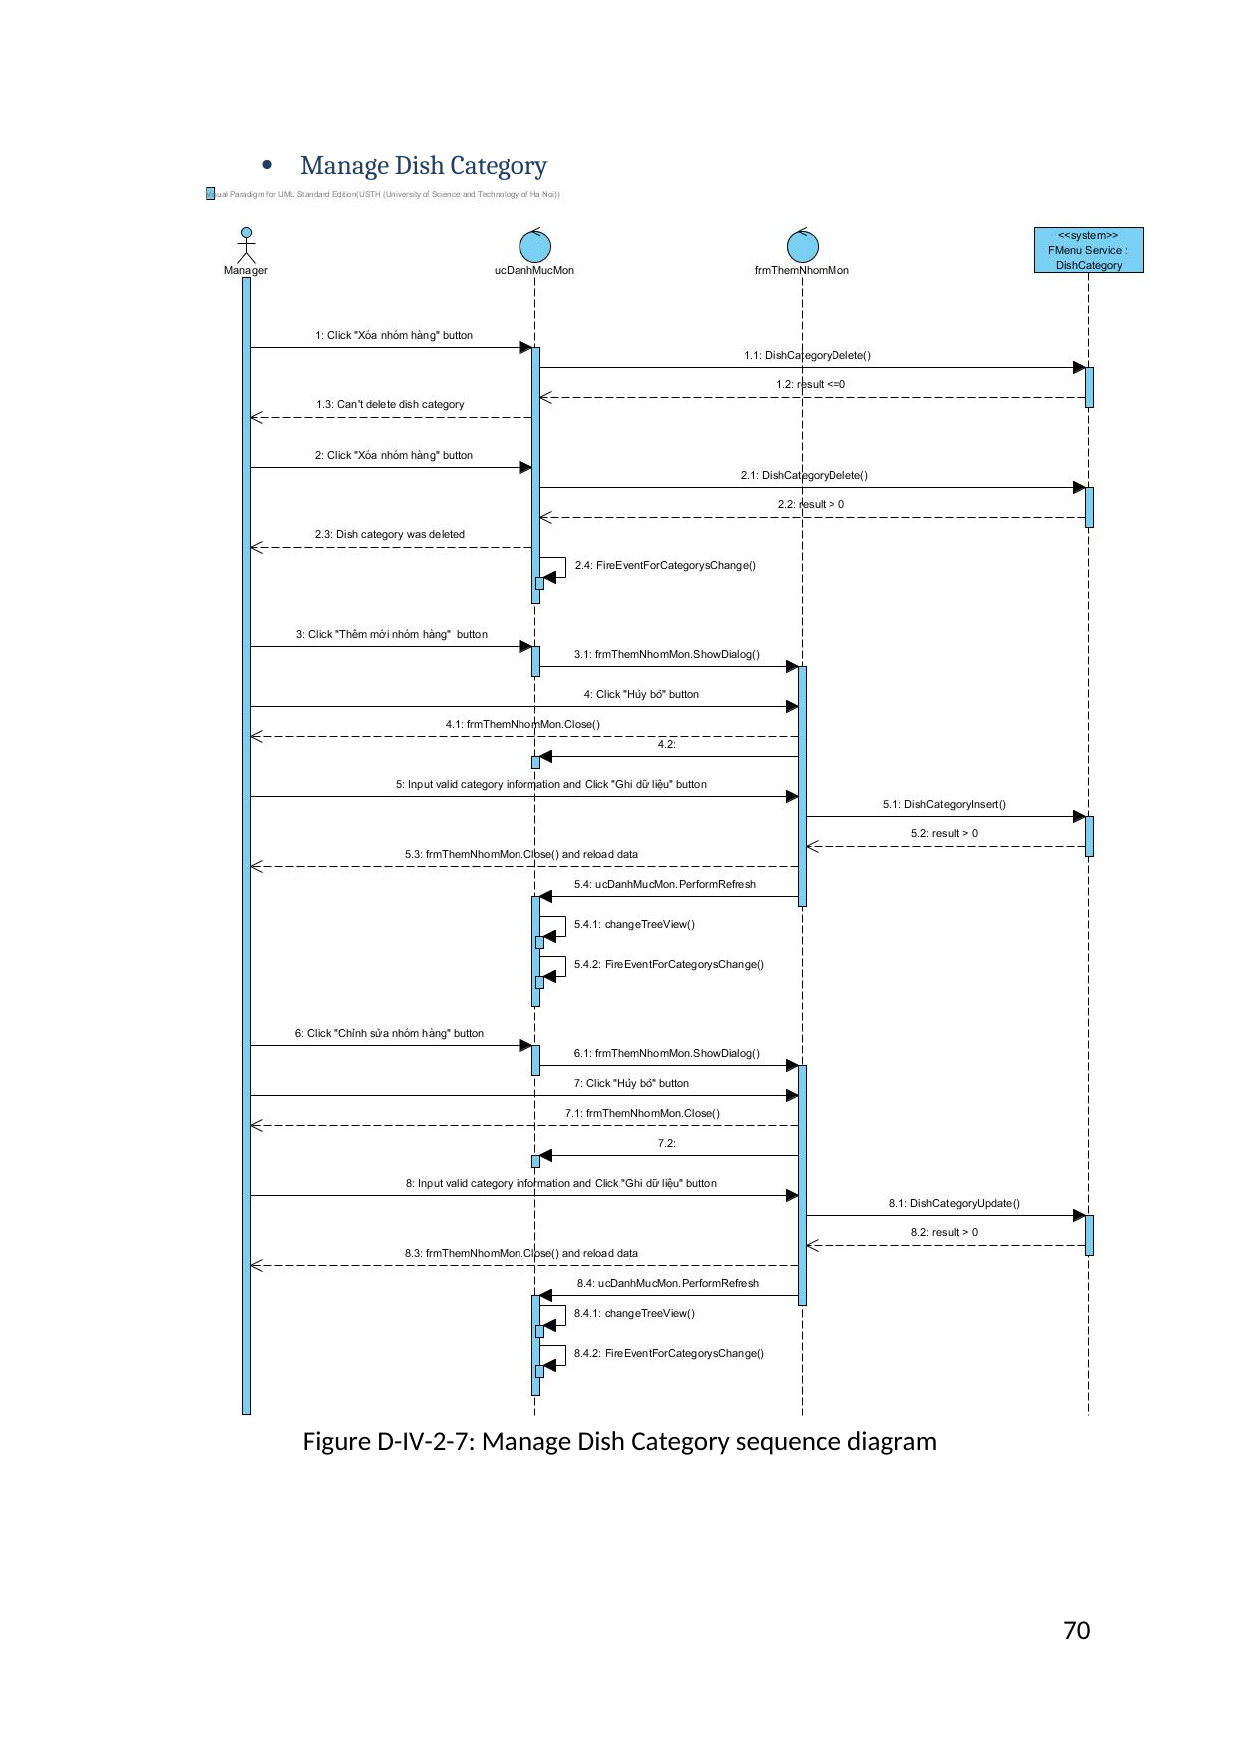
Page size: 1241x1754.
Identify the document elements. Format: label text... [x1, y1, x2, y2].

picture [206, 187, 1147, 1418]
text Figure D-IV-2-7: Manage Dish Category sequence diagram [150, 1424, 1090, 1457]
subtitle Manage Dish Category [262, 150, 1090, 181]
